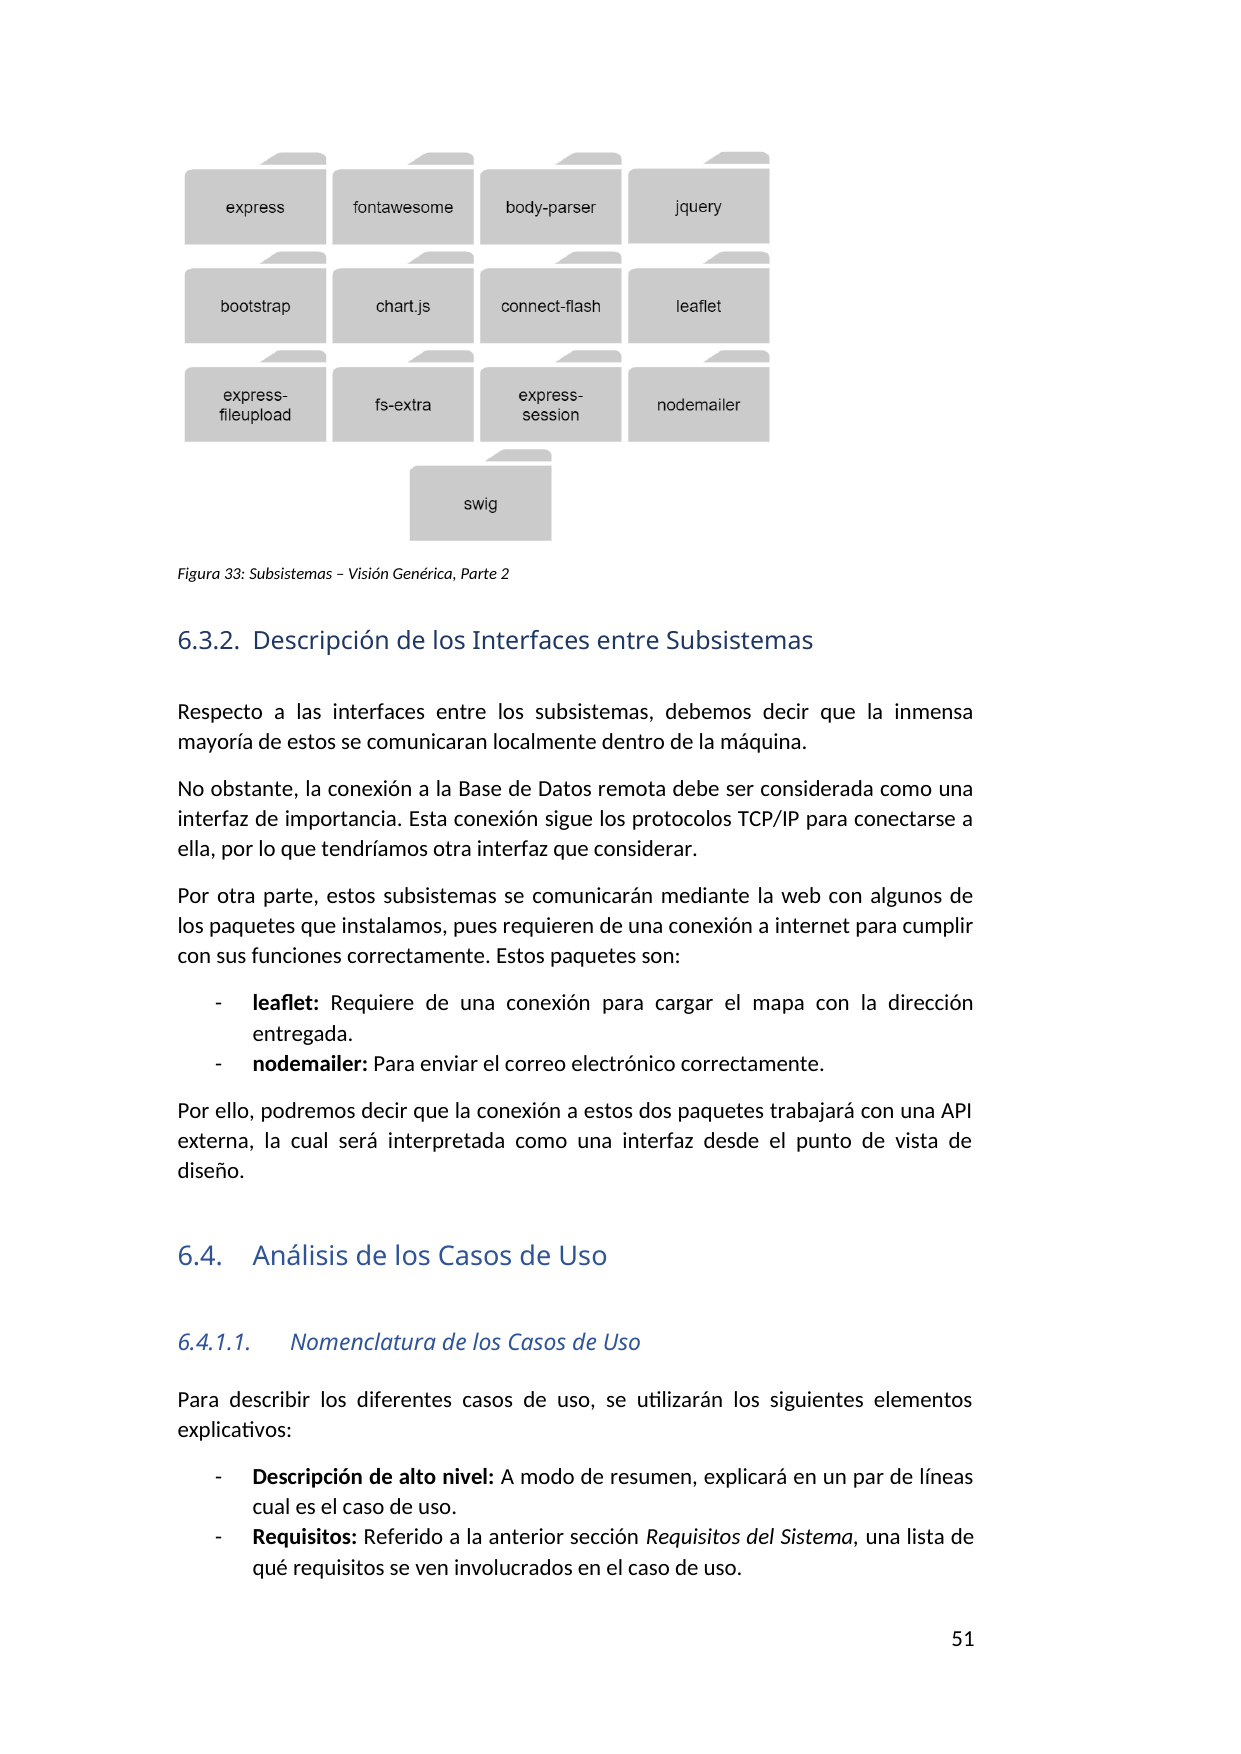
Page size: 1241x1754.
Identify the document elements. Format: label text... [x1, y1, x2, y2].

list Requisitos: Referido a la anterior sección Requisitos del Sistema, una lista de qué requisitos se ven involucrados en el caso de uso. [215, 1522, 974, 1581]
text Respecto a las interfaces entre los subsistemas, debemos decir que la inmensa mayoría de estos se comunicaran localmente dentro de la máquina. [177, 697, 974, 755]
list leaflet: Requiere de una conexión para cargar el mapa con la dirección entregada. [215, 988, 974, 1047]
subtitle Descripción de los Interfaces entre Subsistemas [177, 622, 974, 657]
subtitle Análisis de los Casos de Uso [177, 1236, 974, 1273]
text Por ello, podremos decir que la conexión a estos dos paquetes trabajará con una API externa, la cual será interpretada como una interfaz desde el punto de vista de diseño. [177, 1096, 974, 1184]
text No obstante, la conexión a la Base de Datos remota debe ser considerada como una interfaz de importancia. Esta conexión sigue los protocolos TCP/IP para conectarse a ella, por lo que tendríamos otra interfaz que considerar. [177, 774, 974, 862]
text Figura 33: Subsistemas – Visión Genérica, Parte 2 [177, 563, 974, 583]
list Descripción de alto nivel: A modo de resumen, explicará en un par de líneas cual es el caso de uso. [215, 1462, 974, 1520]
subtitle Nomenclatura de los Casos de Uso [177, 1326, 974, 1357]
list nodemailer: Para enviar el correo electrónico correctamente. [215, 1049, 974, 1077]
picture [177, 147, 780, 545]
text Por otra parte, estos subsistemas se comunicarán mediante la web con algunos de los paquetes que instalamos, pues requieren de una conexión a internet para cumplir con sus funciones correctamente. Estos paquetes son: [177, 881, 974, 969]
text Para describir los diferentes casos de uso, se utilizarán los siguientes elementos explicativos: [177, 1385, 974, 1443]
